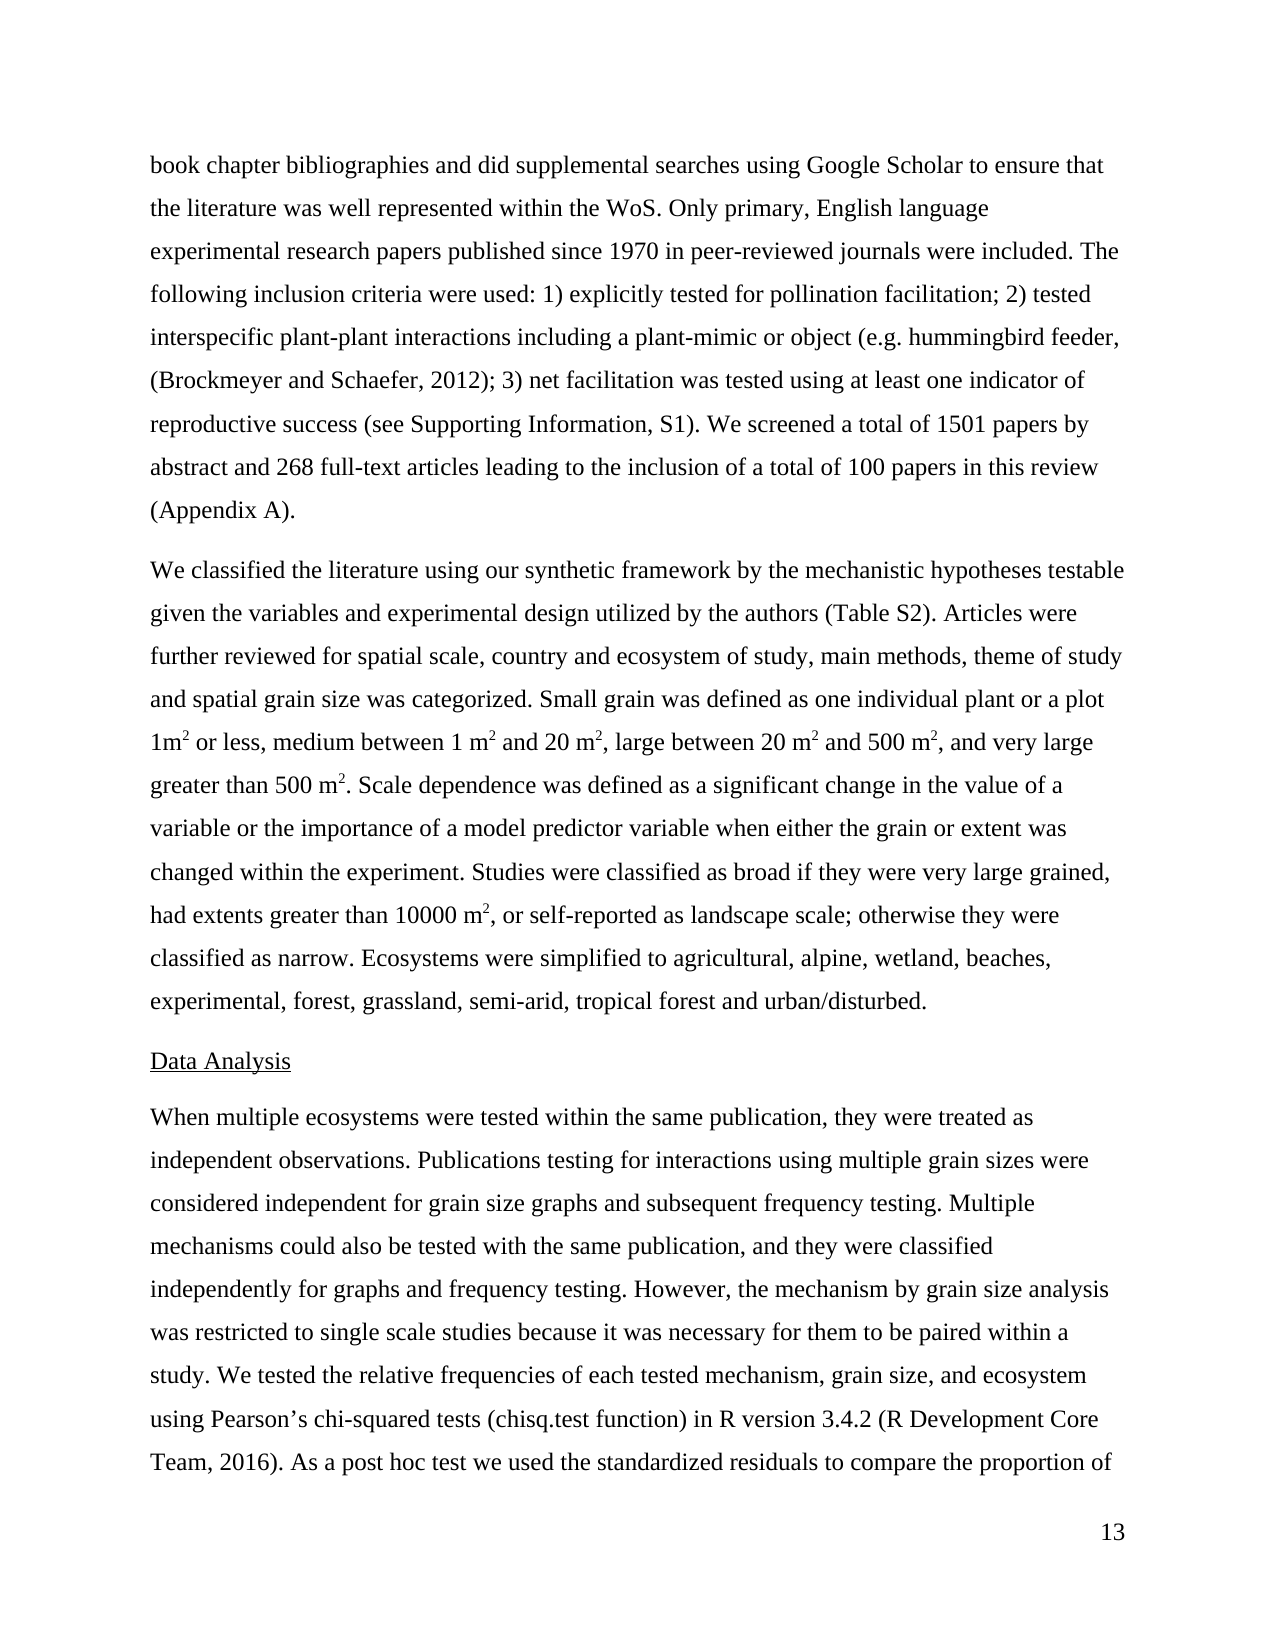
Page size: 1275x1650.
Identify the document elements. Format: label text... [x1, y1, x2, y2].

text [150, 150, 1125, 524]
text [150, 1102, 1125, 1476]
text We classified the literature using our synthetic framework by the mechanistic hypotheses testable given the variables and experimental design utilized by the authors (Table S2). Articles were further reviewed for spatial scale, country and ecosystem of study, main methods, theme of study and spatial grain size was categorized. Small grain was defined as one individual plant or a plot 1m2 or less, medium between 1 m2 and 20 m2, large between 20 m2 and 500 m2, and very large greater than 500 m2. Scale dependence was defined as a significant change in the value of a variable or the importance of a model predictor variable when either the grain or extent was changed within the experiment. Studies were classified as broad if they were very large grained, had extents greater than 10000 m2, or self-reported as landscape scale; otherwise they were classified as narrow. Ecosystems were simplified to agricultural, alpine, wetland, beaches, experimental, forest, grassland, semi-arid, tropical forest and urban/disturbed. [150, 555, 1125, 1015]
subtitle Data Analysis [150, 1046, 1125, 1074]
